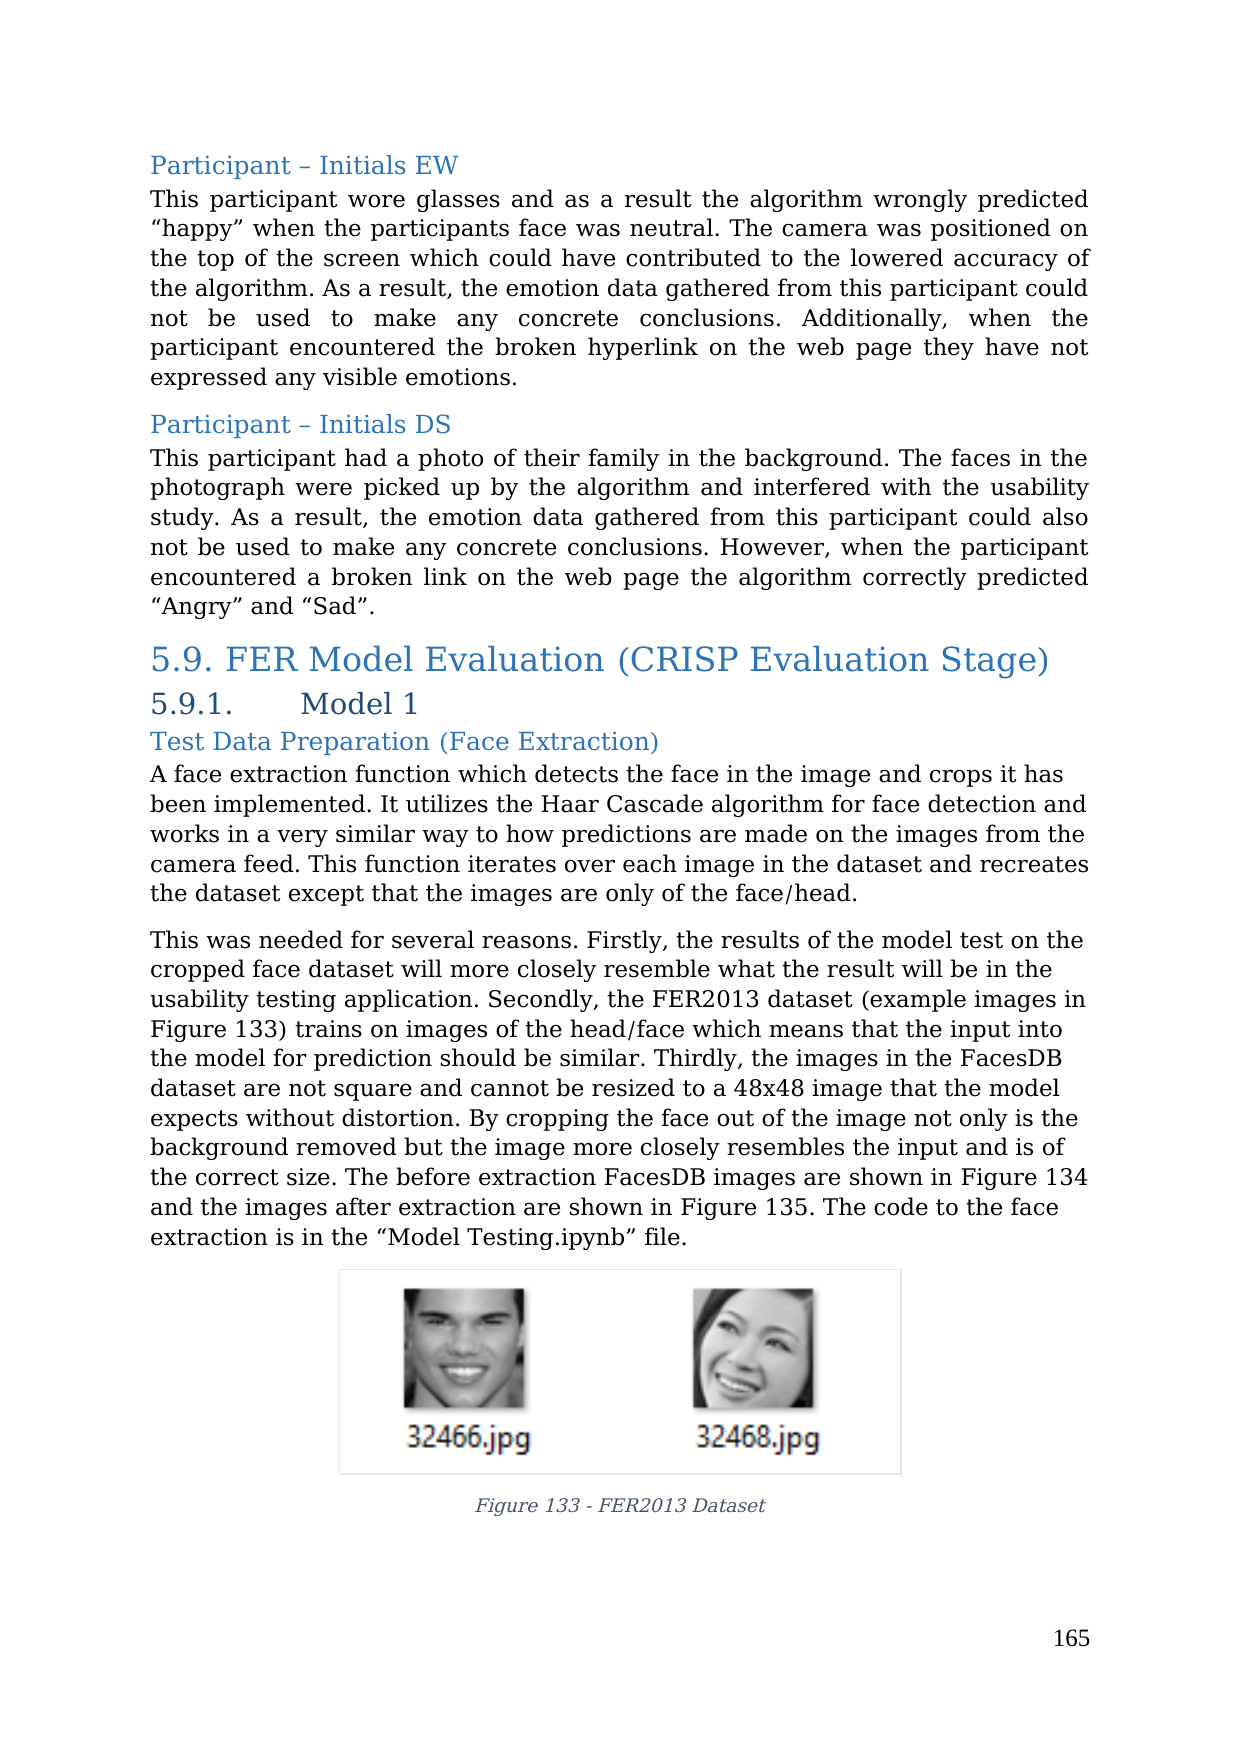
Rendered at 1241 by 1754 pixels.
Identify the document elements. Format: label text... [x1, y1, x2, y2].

text A face extraction function which detects the face in the image and crops it has been implemented. It utilizes the Haar Cascade algorithm for face detection and works in a very similar way to how predictions are made on the images from the camera feed. This function iterates over each image in the dataset and recreates the dataset except that the images are only of the face/head. [150, 760, 1090, 906]
subtitle FER Model Evaluation (CRISP Evaluation Stage) [150, 638, 1090, 678]
picture [340, 1270, 900, 1473]
subtitle Participant – Initials DS [150, 409, 1090, 439]
text This participant wore glasses and as a result the algorithm wrongly predicted “happy” when the participants face was neutral. The camera was positioned on the top of the screen which could have contributed to the lowered accuracy of the algorithm. As a result, the emotion data gathered from this participant could not be used to make any concrete conclusions. Additionally, when the participant encountered the broken hyperlink on the web page they have not expressed any visible emotions. [150, 184, 1090, 390]
subtitle Participant – Initials EW [150, 150, 1090, 180]
text This was needed for several reasons. Firstly, the results of the model test on the cropped face dataset will more closely resemble what the result will be in the usability testing application. Secondly, the FER2013 dataset (example images in Figure 133) trains on images of the head/face which means that the input into the model for prediction should be similar. Thirdly, the images in the FacesDB dataset are not square and cannot be resized to a 48x48 image that the model expects without distortion. By cropping the face out of the image not only is the background removed but the image more closely resembles the input and is of the correct size. The before extraction FacesDB images are shown in Figure 134 and the images after extraction are shown in Figure 135. The code to the face extraction is in the “Model Testing.ipynb” file. [150, 925, 1090, 1250]
text This participant had a photo of their family in the background. The faces in the photograph were picked up by the algorithm and interfered with the usability study. As a result, the emotion data gathered from this participant could also not be used to make any concrete conclusions. However, when the participant encountered a broken link on the web page the algorithm correctly predicted “Angry” and “Sad”. [150, 443, 1090, 619]
subtitle Model 1 [150, 686, 1090, 721]
subtitle Test Data Preparation (Face Extraction) [150, 726, 1090, 756]
text Figure 133 - FER2013 Dataset [150, 1494, 1090, 1516]
